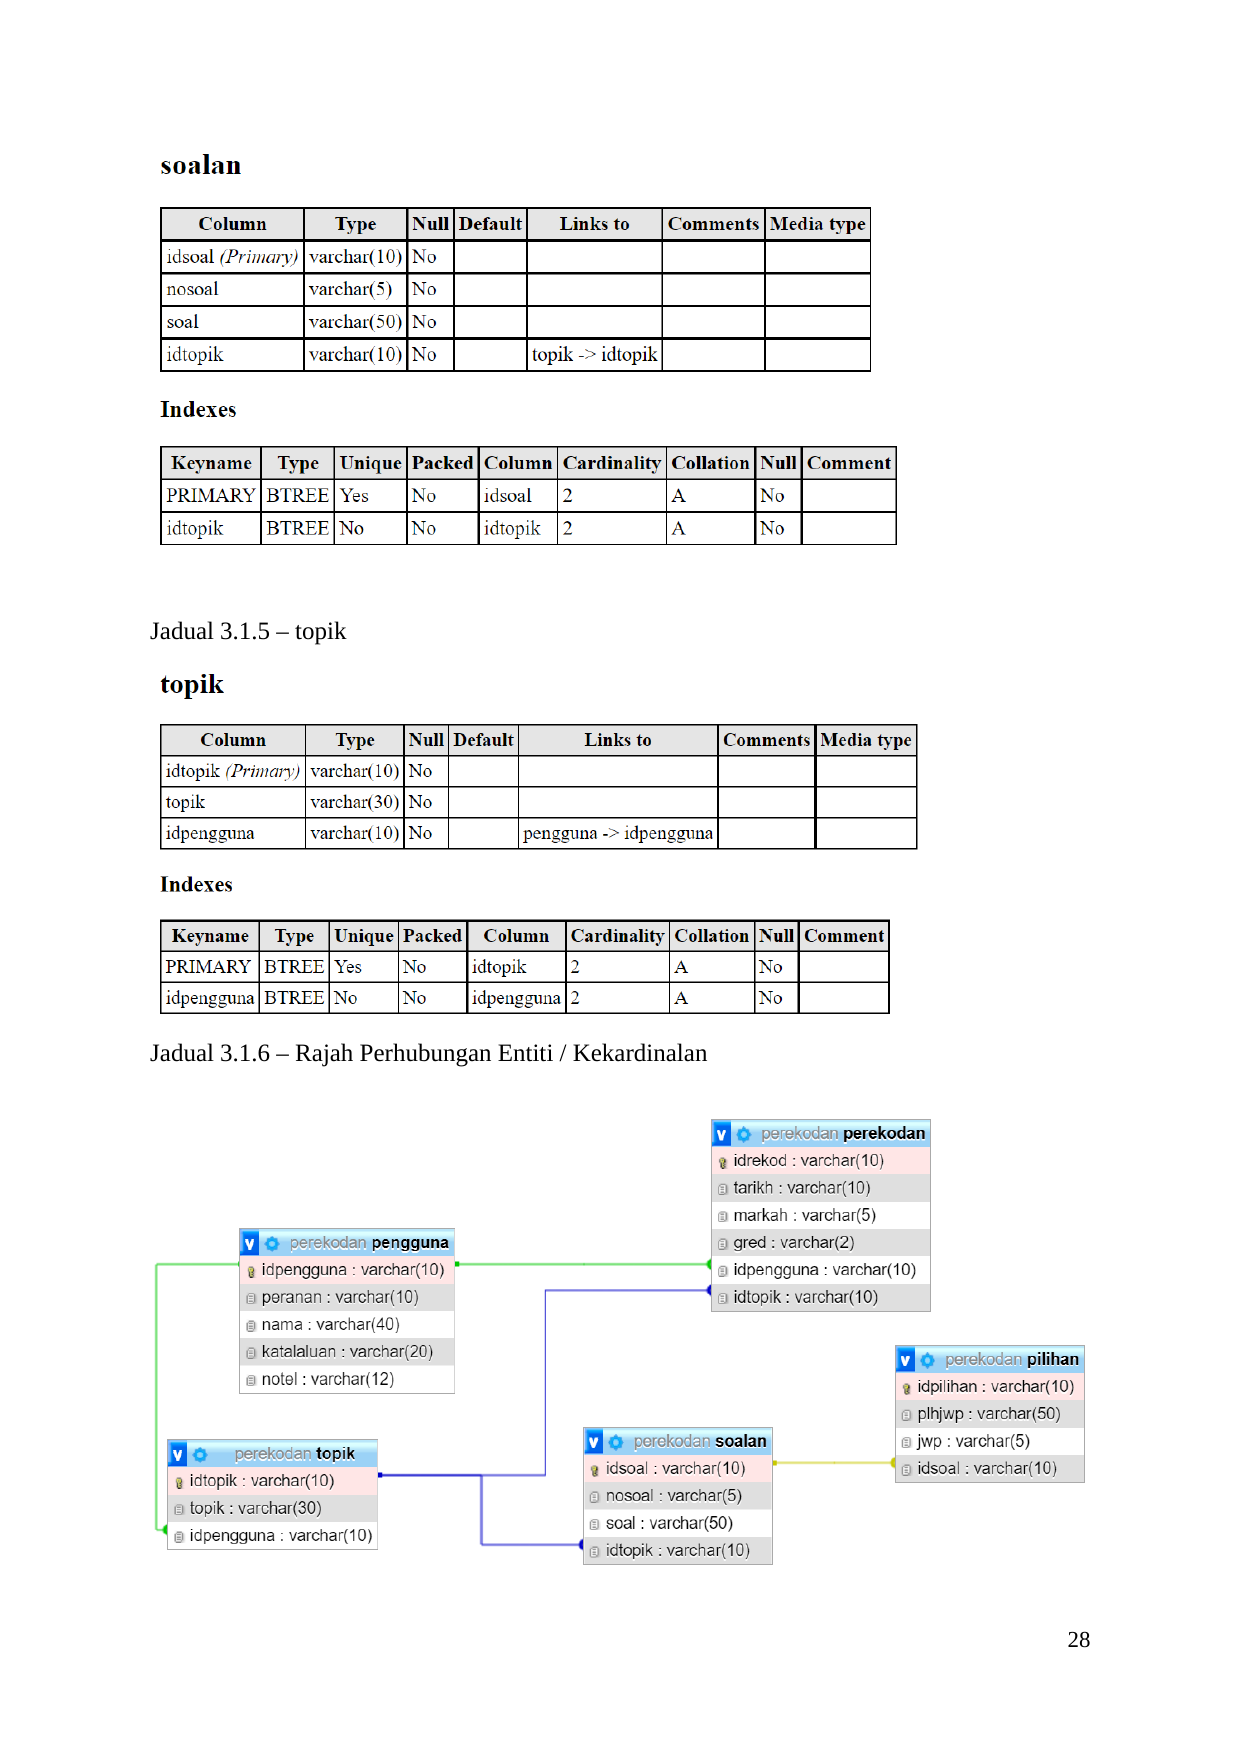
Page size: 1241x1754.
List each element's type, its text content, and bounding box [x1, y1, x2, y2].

picture [150, 150, 935, 560]
picture [150, 659, 949, 1024]
text Jadual 3.1.5 – topik [150, 616, 1090, 645]
text Jadual 3.1.6 – Rajah Perhubungan Entiti / Kekardinalan [150, 1038, 1090, 1066]
picture [150, 1080, 1089, 1594]
